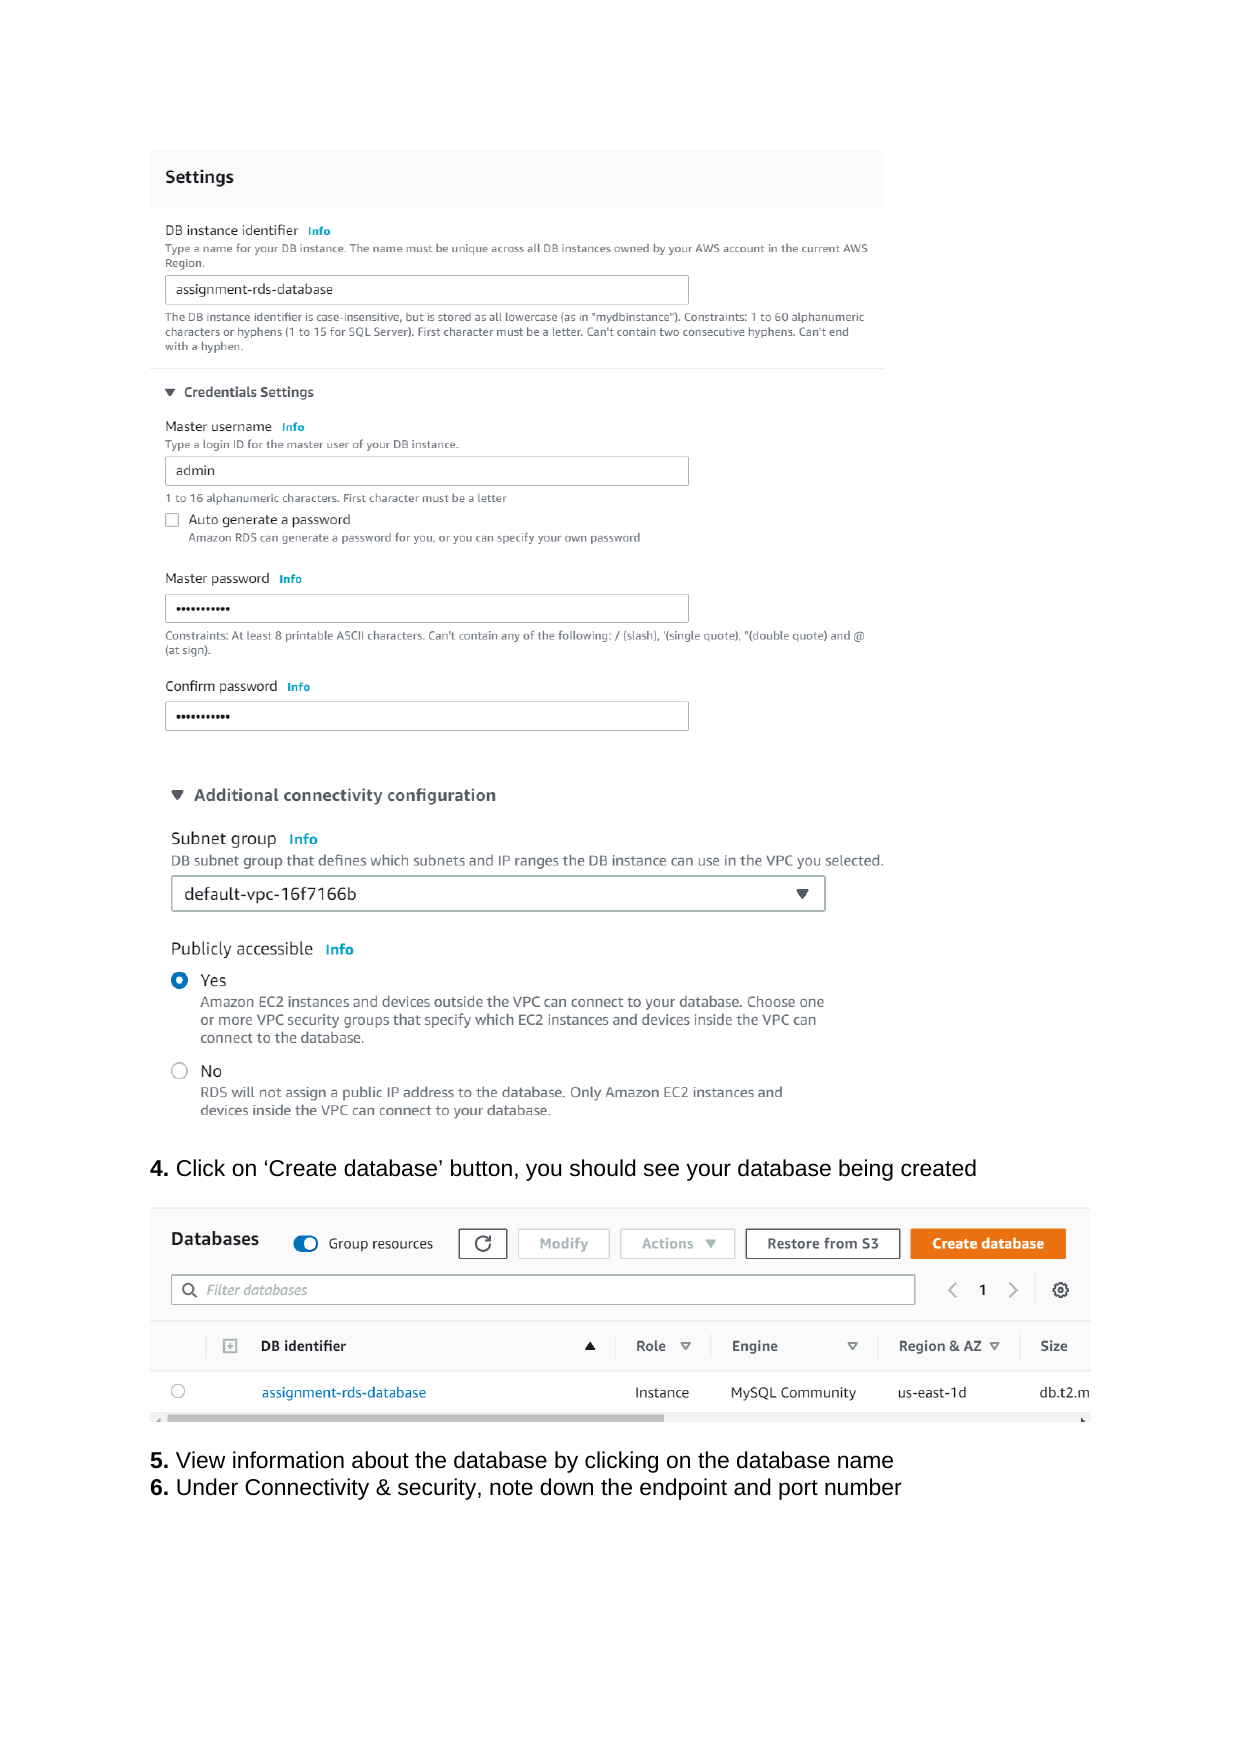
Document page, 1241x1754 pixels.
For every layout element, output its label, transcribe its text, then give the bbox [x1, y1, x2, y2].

picture [150, 1207, 1091, 1422]
picture [150, 150, 884, 746]
picture [150, 772, 889, 1129]
text 5. View information about the database by clicking on the database name [150, 1447, 1090, 1474]
text 6. Under Connectivity & security, note down the endpoint and port number [150, 1474, 1090, 1500]
text 4. Click on ‘Create database’ button, you should see your database being created [150, 1155, 1090, 1181]
